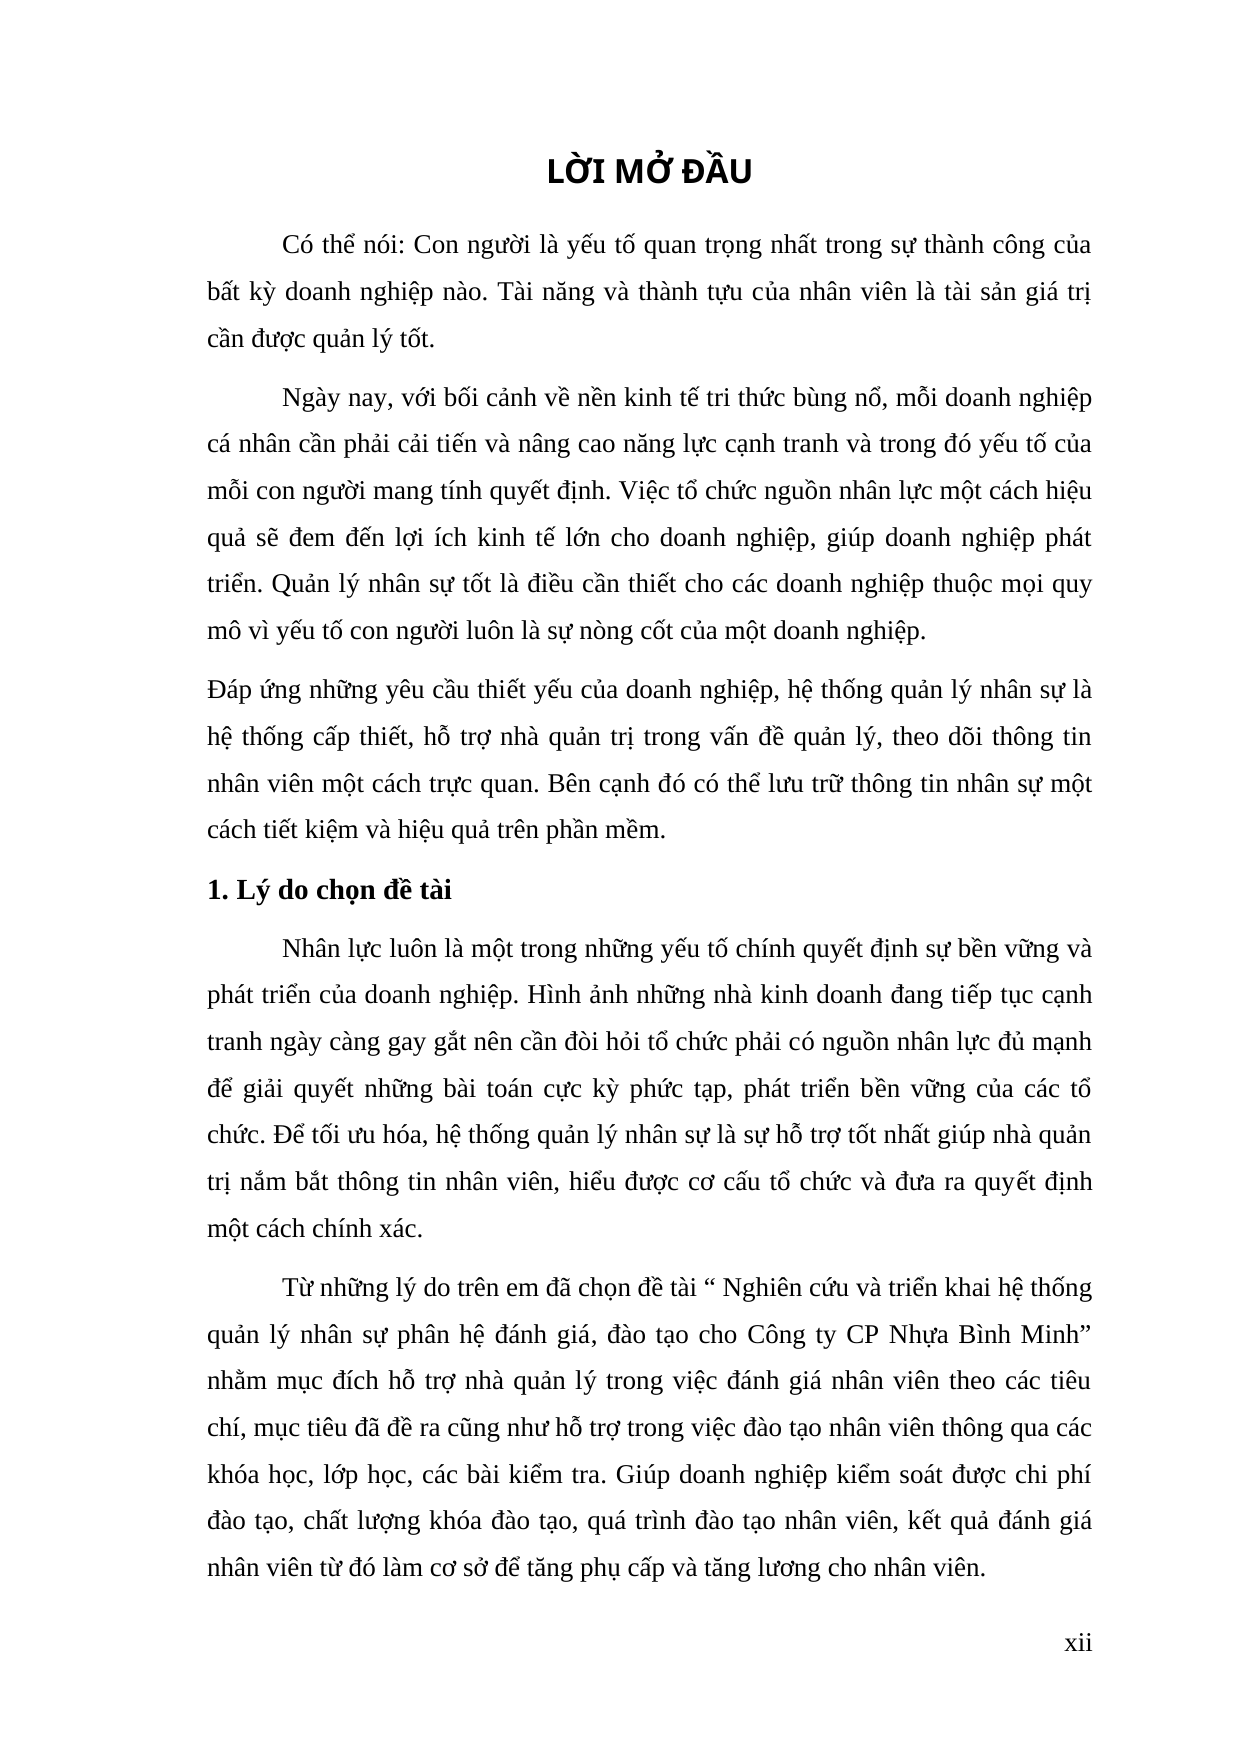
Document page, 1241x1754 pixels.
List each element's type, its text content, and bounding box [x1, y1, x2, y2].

text Đáp ứng những yêu cầu thiết yếu của doanh nghiệp, hệ thống quản lý nhân sự là hệ thống cấp thiết, hỗ trợ nhà quản trị trong vấn đề quản lý, theo dõi thông tin nhân viên một cách trực quan. Bên cạnh đó có thể lưu trữ thông tin nhân sự một cách tiết kiệm và hiệu quả trên phần mềm. [207, 673, 1092, 844]
text Từ những lý do trên em đã chọn đề tài “ Nghiên cứu và triển khai hệ thống quản lý nhân sự phân hệ đánh giá, đào tạo cho Công ty CP Nhựa Bình Minh” nhằm mục đích hỗ trợ nhà quản lý trong việc đánh giá nhân viên theo các tiêu chí, mục tiêu đã đề ra cũng như hỗ trợ trong việc đào tạo nhân viên thông qua các khóa học, lớp học, các bài kiểm tra. Giúp doanh nghiệp kiểm soát được chi phí đào tạo, chất lượng khóa đào tạo, quá trình đào tạo nhân viên, kết quả đánh giá nhân viên từ đó làm cơ sở để tăng phụ cấp và tăng lương cho nhân viên. [207, 1271, 1092, 1582]
list Lý do chọn đề tài [207, 872, 1092, 906]
text Ngày nay, với bối cảnh về nền kinh tế tri thức bùng nổ, mỗi doanh nghiệp cá nhân cần phải cải tiến và nâng cao năng lực cạnh tranh và trong đó yếu tố của mỗi con người mang tính quyết định. Việc tổ chức nguồn nhân lực một cách hiệu quả sẽ đem đến lợi ích kinh tế lớn cho doanh nghiệp, giúp doanh nghiệp phát triển. Quản lý nhân sự tốt là điều cần thiết cho các doanh nghiệp thuộc mọi quy mô vì yếu tố con người luôn là sự nòng cốt của một doanh nghiệp. [207, 381, 1092, 645]
subtitle LỜI MỞ ĐẦU [207, 148, 1092, 193]
text Có thể nói: Con người là yếu tố quan trọng nhất trong sự thành công của bất kỳ doanh nghiệp nào. Tài năng và thành tựu của nhân viên là tài sản giá trị cần được quản lý tốt. [207, 228, 1092, 353]
text Nhân lực luôn là một trong những yếu tố chính quyết định sự bền vững và phát triển của doanh nghiệp. Hình ảnh những nhà kinh doanh đang tiếp tục cạnh tranh ngày càng gay gắt nên cần đòi hỏi tổ chức phải có nguồn nhân lực đủ mạnh để giải quyết những bài toán cực kỳ phức tạp, phát triển bền vững của các tổ chức. Để tối ưu hóa, hệ thống quản lý nhân sự là sự hỗ trợ tốt nhất giúp nhà quản trị nắm bắt thông tin nhân viên, hiểu được cơ cấu tổ chức và đưa ra quyết định một cách chính xác. [207, 932, 1092, 1243]
